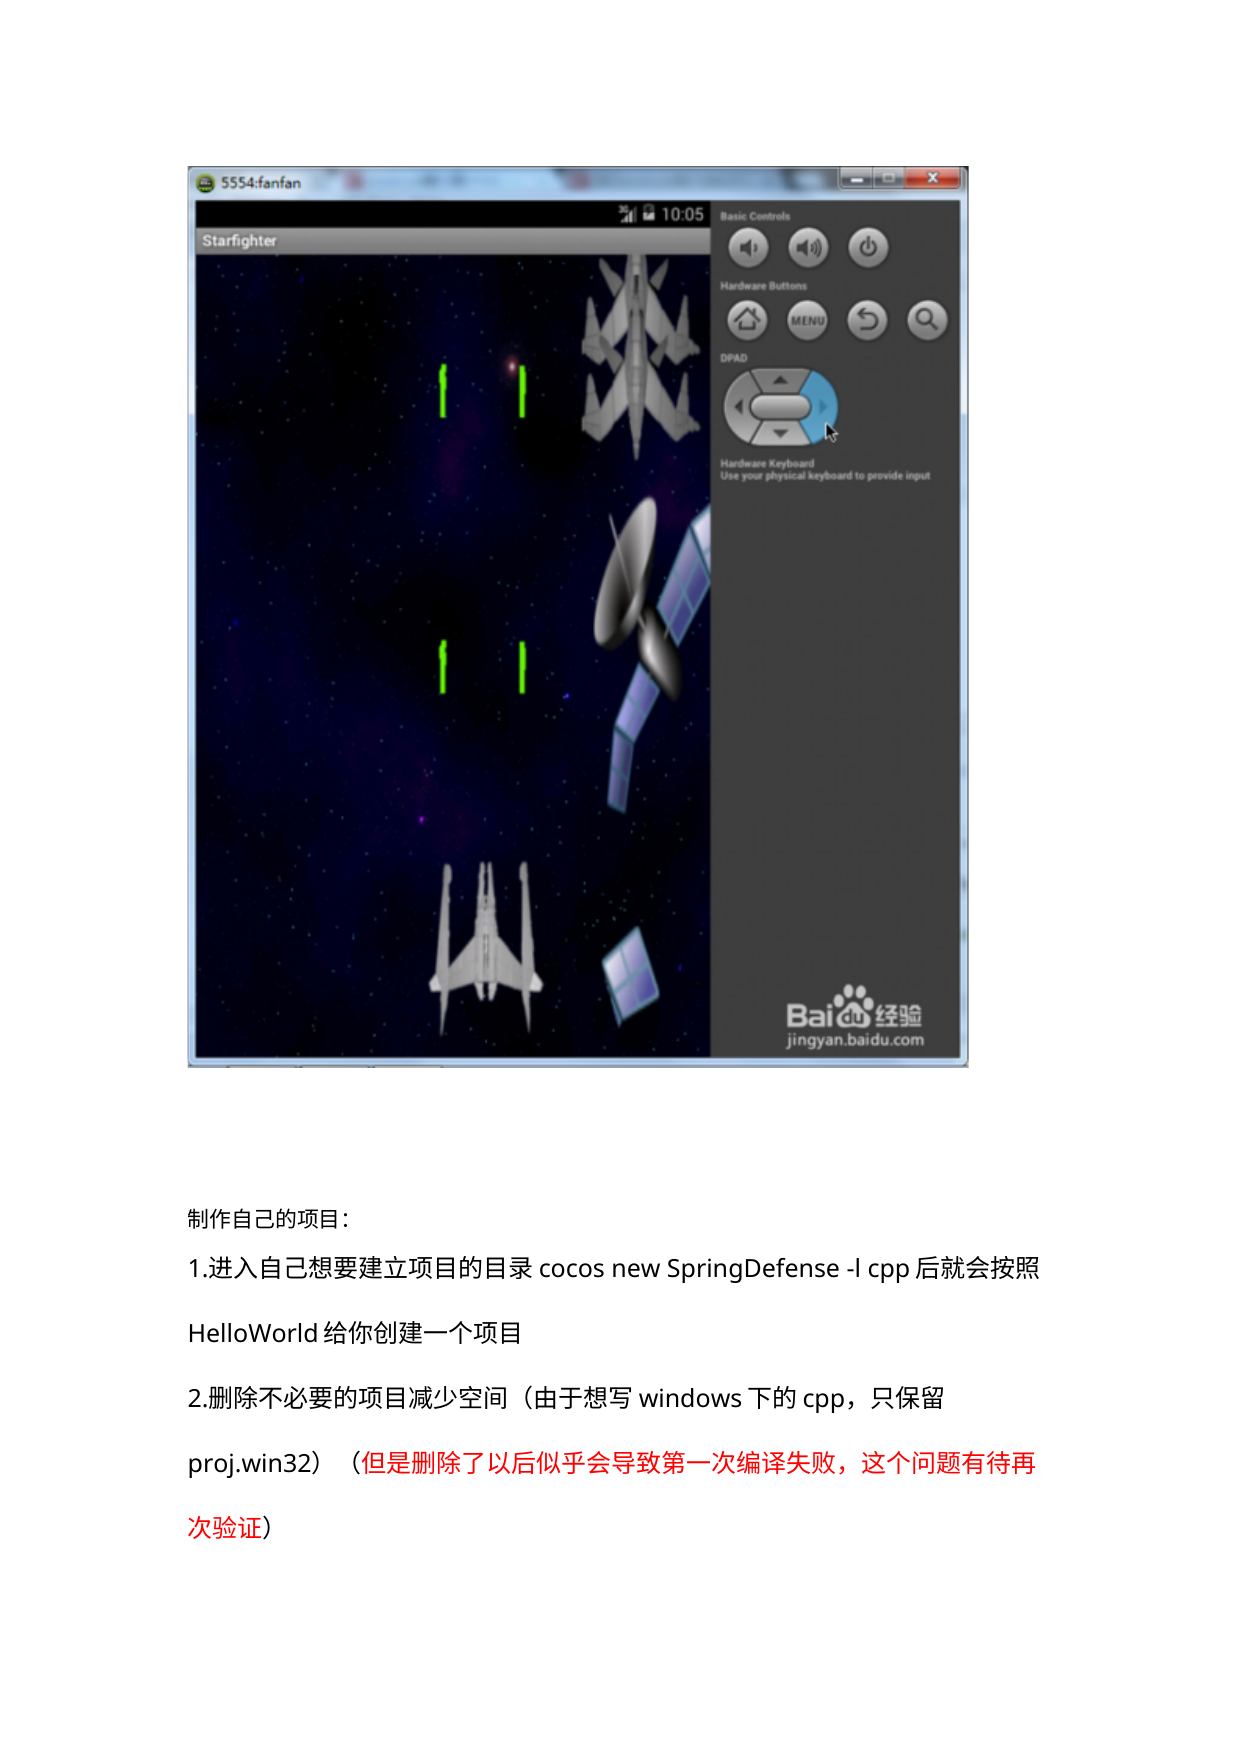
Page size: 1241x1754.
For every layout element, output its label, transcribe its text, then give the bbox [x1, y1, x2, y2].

text 制作自己的项目： [187, 1202, 1053, 1234]
text 2.删除不必要的项目减少空间（由于想写windows下的cpp，只保留proj.win32）（但是删除了以后似乎会导致第一次编译失败，这个问题有待再次验证） [187, 1364, 1053, 1559]
text 1.进入自己想要建立项目的目录cocos new SpringDefense -l cpp后就会按照HelloWorld给你创建一个项目 [187, 1234, 1053, 1364]
picture [187, 166, 969, 1068]
